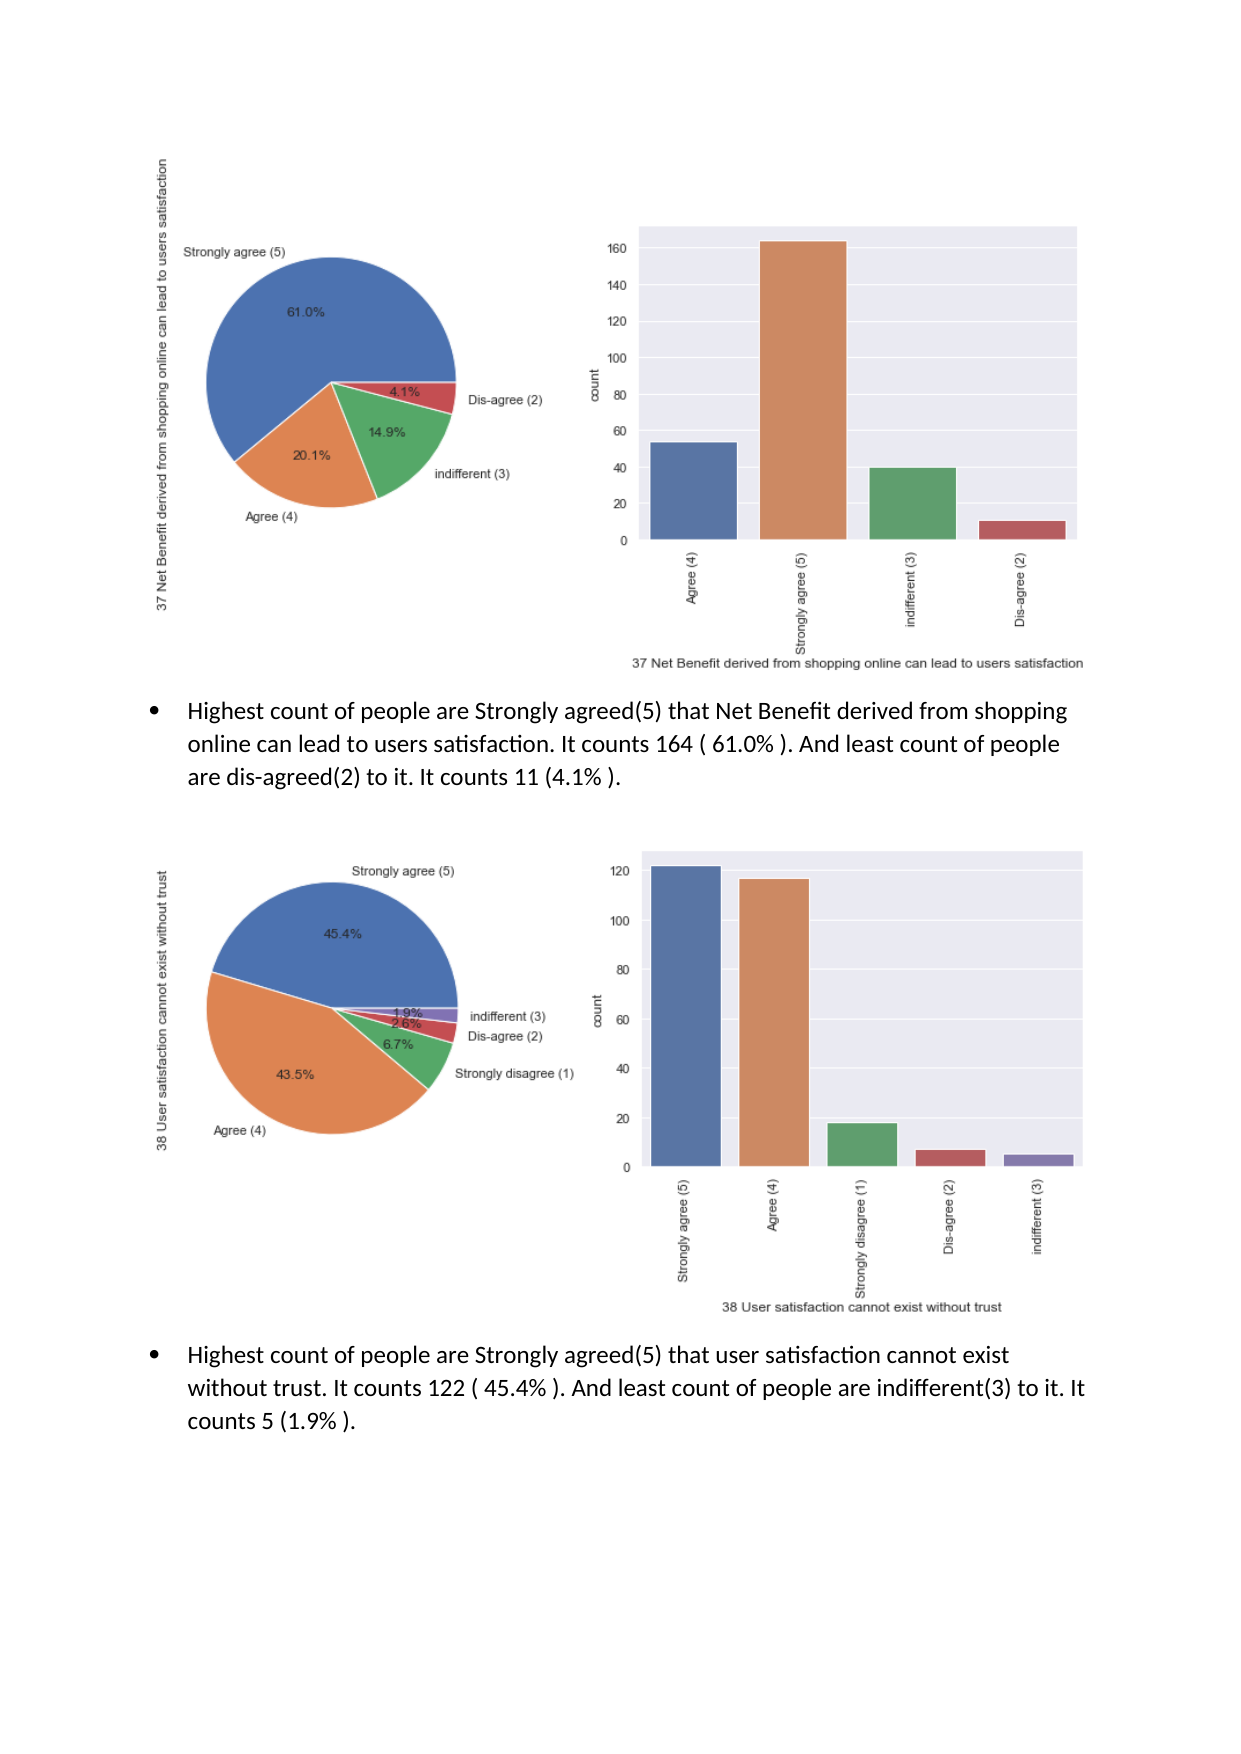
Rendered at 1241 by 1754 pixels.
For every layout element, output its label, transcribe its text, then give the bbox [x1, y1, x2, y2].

list Highest count of people are Strongly agreed(5) that Net Benefit derived from shopping online can lead to users satisfaction. It counts 164 ( 61.0% ). And least count of people are dis-agreed(2) to it. It counts 11 (4.1% ). [150, 695, 1090, 792]
picture [150, 150, 1091, 677]
list Highest count of people are Strongly agreed(5) that user satisfaction cannot exist without trust. It counts 122 ( 45.4% ). And least count of people are indifferent(3) to it. It counts 5 (1.9% ). [150, 1339, 1090, 1435]
picture [150, 843, 1091, 1321]
